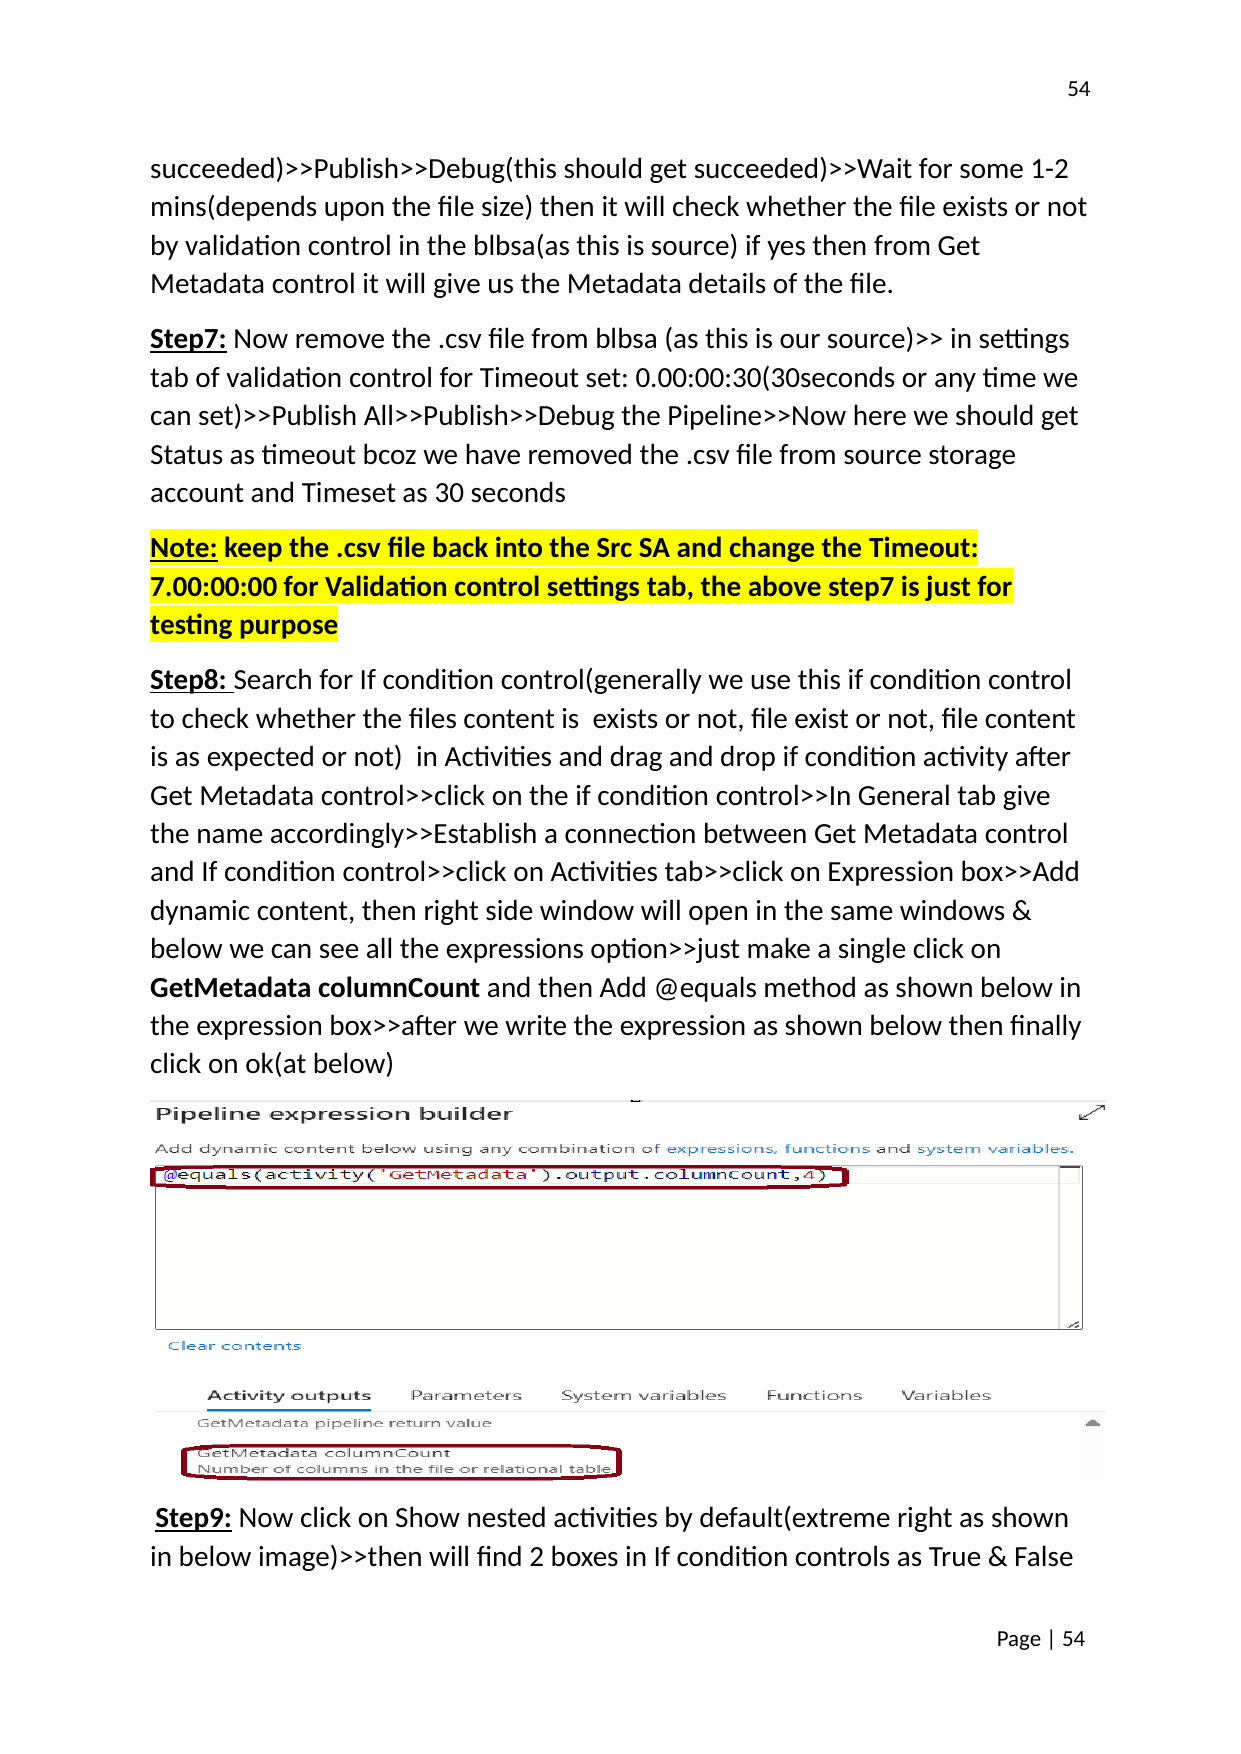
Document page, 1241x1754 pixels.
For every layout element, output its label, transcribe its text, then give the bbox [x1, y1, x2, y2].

text Step8: Search for If condition control(generally we use this if condition control to check whether the files content is exists or not, file exist or not, file content is as expected or not) in Activities and drag and drop if condition activity after Get Metadata control>>click on the if condition control>>In General tab give the name accordingly>>Establish a connection between Get Metadata control and If condition control>>click on Activities tab>>click on Expression box>>Add dynamic content, then right side window will open in the same windows & below we can see all the expressions option>>just make a single click on GetMetadata columnCount and then Add @equals method as shown below in the expression box>>after we write the expression as shown below then finally click on ok(at below) [150, 661, 1090, 1081]
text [150, 1499, 1090, 1574]
picture [150, 1100, 1107, 1481]
text Step7: Now remove the .csv file from blbsa (as this is our source)>> in settings tab of validation control for Timeout set: 0.00:00:30(30seconds or any time we can set)>>Publish All>>Publish>>Debug the Pipeline>>Now here we should get Status as timeout bcoz we have removed the .csv file from source storage account and Timeset as 30 seconds [150, 320, 1090, 510]
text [150, 150, 1090, 301]
text Note: keep the .csv file back into the Src SA and change the Timeout: 7.00:00:00 for Validation control settings tab, the above step7 is just for testing purpose [150, 529, 1090, 642]
